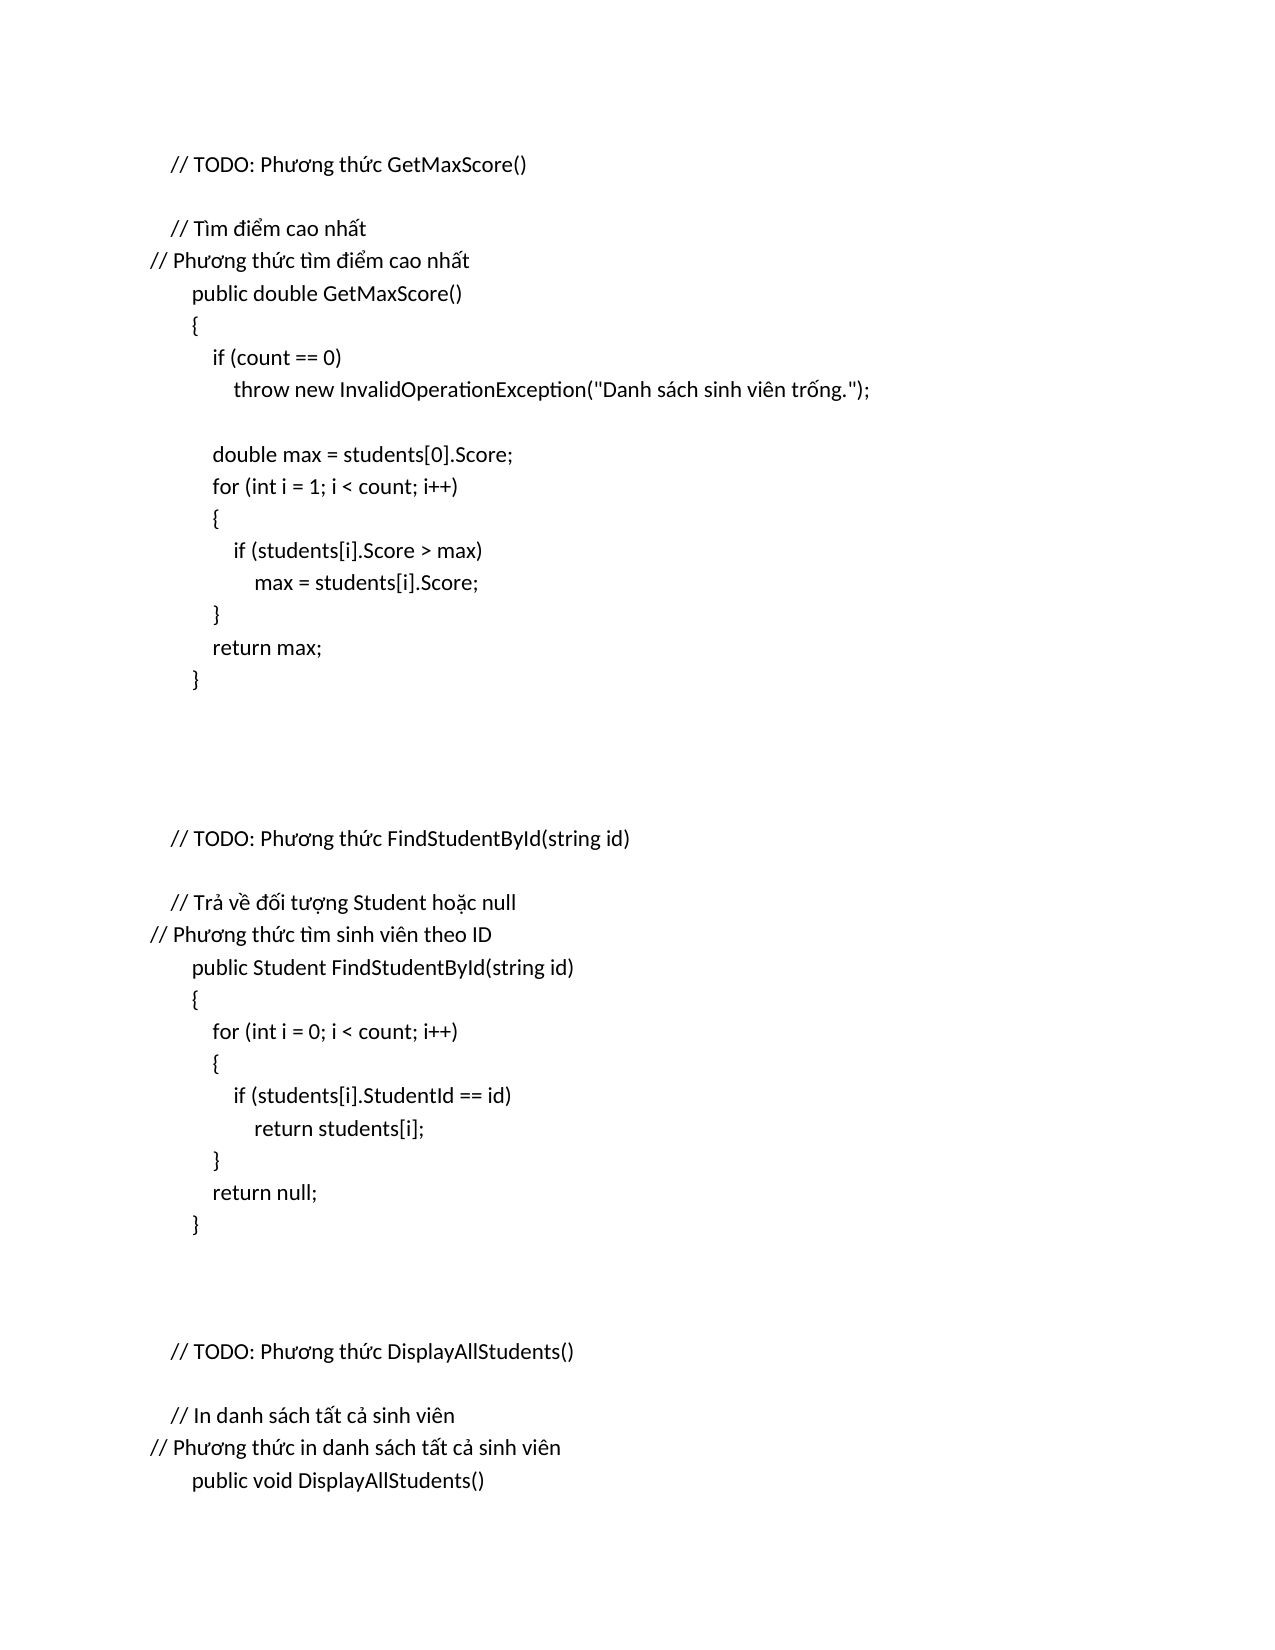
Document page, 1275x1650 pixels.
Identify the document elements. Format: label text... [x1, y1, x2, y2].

text if (count == 0) [150, 343, 1125, 371]
text // TODO: Phương thức FindStudentById(string id) [150, 824, 1125, 852]
text return null; [150, 1178, 1125, 1206]
text } [150, 1210, 1125, 1238]
text // Phương thức in danh sách tất cả sinh viên [150, 1433, 1125, 1462]
text } [150, 665, 1125, 693]
text // Tìm điểm cao nhất [150, 214, 1125, 242]
text // TODO: Phương thức GetMaxScore() [150, 150, 1125, 178]
text } [150, 1146, 1125, 1174]
text // In danh sách tất cả sinh viên [150, 1401, 1125, 1429]
text { [150, 985, 1125, 1013]
text // Trả về đối tượng Student hoặc null [150, 888, 1125, 916]
text { [150, 1049, 1125, 1077]
text // Phương thức tìm điểm cao nhất [150, 247, 1125, 274]
text if (students[i].Score > max) [150, 536, 1125, 564]
text { [150, 311, 1125, 339]
text // Phương thức tìm sinh viên theo ID [150, 921, 1125, 948]
text double max = students[0].Score; [150, 440, 1125, 468]
text max = students[i].Score; [150, 568, 1125, 596]
text public void DisplayAllStudents() [150, 1466, 1125, 1494]
text // TODO: Phương thức DisplayAllStudents() [150, 1337, 1125, 1365]
text } [150, 601, 1125, 629]
text if (students[i].StudentId == id) [150, 1081, 1125, 1109]
text public Student FindStudentById(string id) [150, 953, 1125, 981]
text { [150, 504, 1125, 532]
text public double GetMaxScore() [150, 279, 1125, 307]
text return max; [150, 633, 1125, 661]
text for (int i = 0; i < count; i++) [150, 1017, 1125, 1045]
text throw new InvalidOperationException("Danh sách sinh viên trống."); [150, 375, 1125, 403]
text for (int i = 1; i < count; i++) [150, 472, 1125, 500]
text return students[i]; [150, 1114, 1125, 1142]
